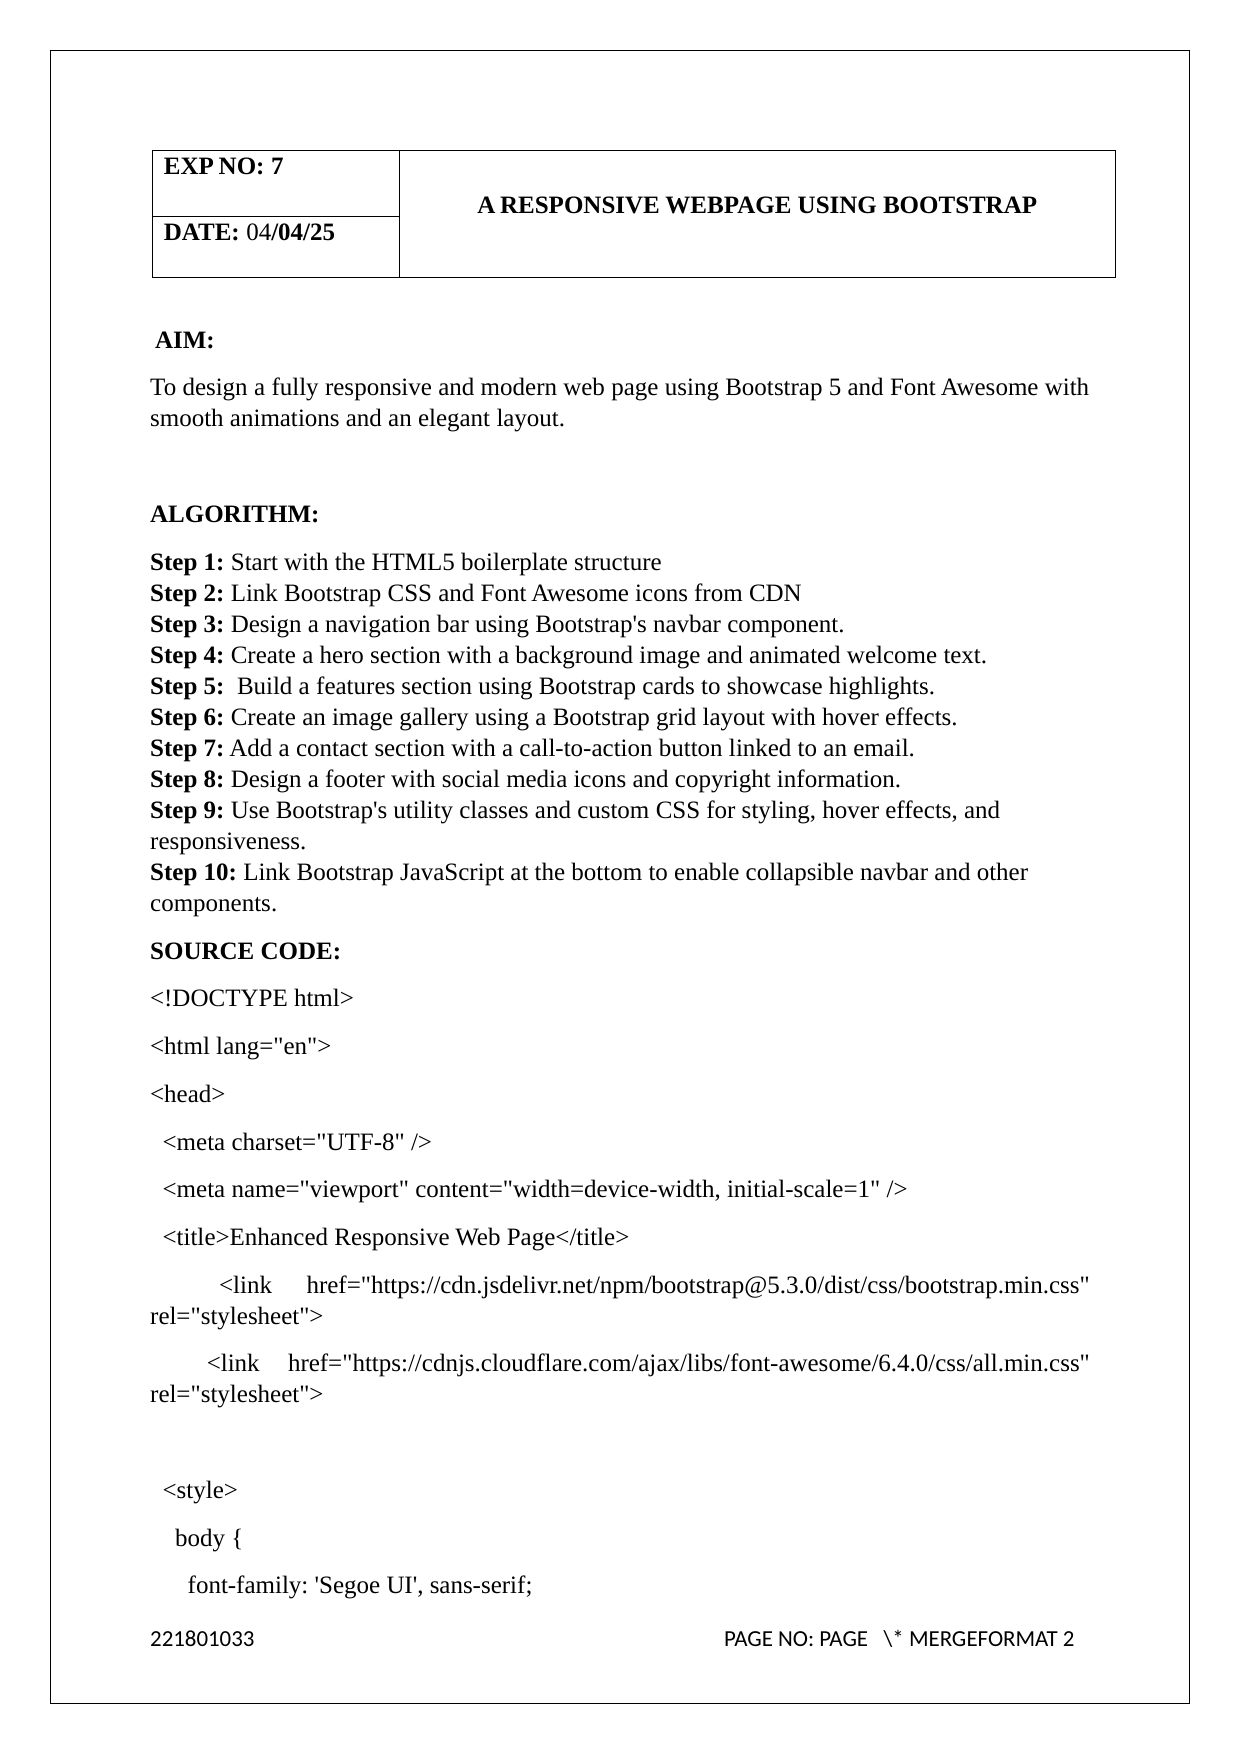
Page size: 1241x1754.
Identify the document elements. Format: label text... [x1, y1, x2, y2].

text <link href="https://cdn.jsdelivr.net/npm/bootstrap@5.3.0/dist/css/bootstrap.min.css" rel="stylesheet"> [150, 1270, 1090, 1329]
text <!DOCTYPE html> [150, 983, 1090, 1012]
text <meta name="viewport" content="width=device-width, initial-scale=1" /> [150, 1174, 1090, 1203]
text <meta charset="UTF-8" /> [150, 1127, 1090, 1155]
text ALGORITHM: [150, 499, 1090, 528]
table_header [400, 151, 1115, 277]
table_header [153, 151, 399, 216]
text font-family: 'Segoe UI', sans-serif; [150, 1570, 1090, 1599]
text <style> [150, 1475, 1090, 1504]
text AIM: [150, 325, 1090, 353]
text <head> [150, 1079, 1090, 1108]
text body { [150, 1523, 1090, 1551]
text <html lang="en"> [150, 1031, 1090, 1060]
text To design a fully responsive and modern web page using Bootstrap 5 and Font Awesome with smooth animations and an elegant layout. [150, 372, 1090, 432]
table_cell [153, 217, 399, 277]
text <title>Enhanced Responsive Web Page</title> [150, 1222, 1090, 1251]
text SOURCE CODE: [150, 936, 1090, 964]
text Step 1: Start with the HTML5 boilerplate structure Step 2: Link Bootstrap CSS and Font Awesome icons from CDN Step 3: Design a navigation bar using Bootstrap's navbar component. Step 4: Create a hero section with a background image and animated welcome text. Step 5: Build a features section using Bootstrap cards to showcase highlights. Step 6: Create an image gallery using a Bootstrap grid layout with hover effects. Step 7: Add a contact section with a call-to-action button linked to an email. Step 8: Design a footer with social media icons and copyright information. Step 9: Use Bootstrap's utility classes and custom CSS for styling, hover effects, and responsiveness. Step 10: Link Bootstrap JavaScript at the bottom to enable collapsible navbar and other components. [150, 547, 1090, 917]
text <link href="https://cdnjs.cloudflare.com/ajax/libs/font-awesome/6.4.0/css/all.min.css" rel="stylesheet"> [150, 1348, 1090, 1408]
